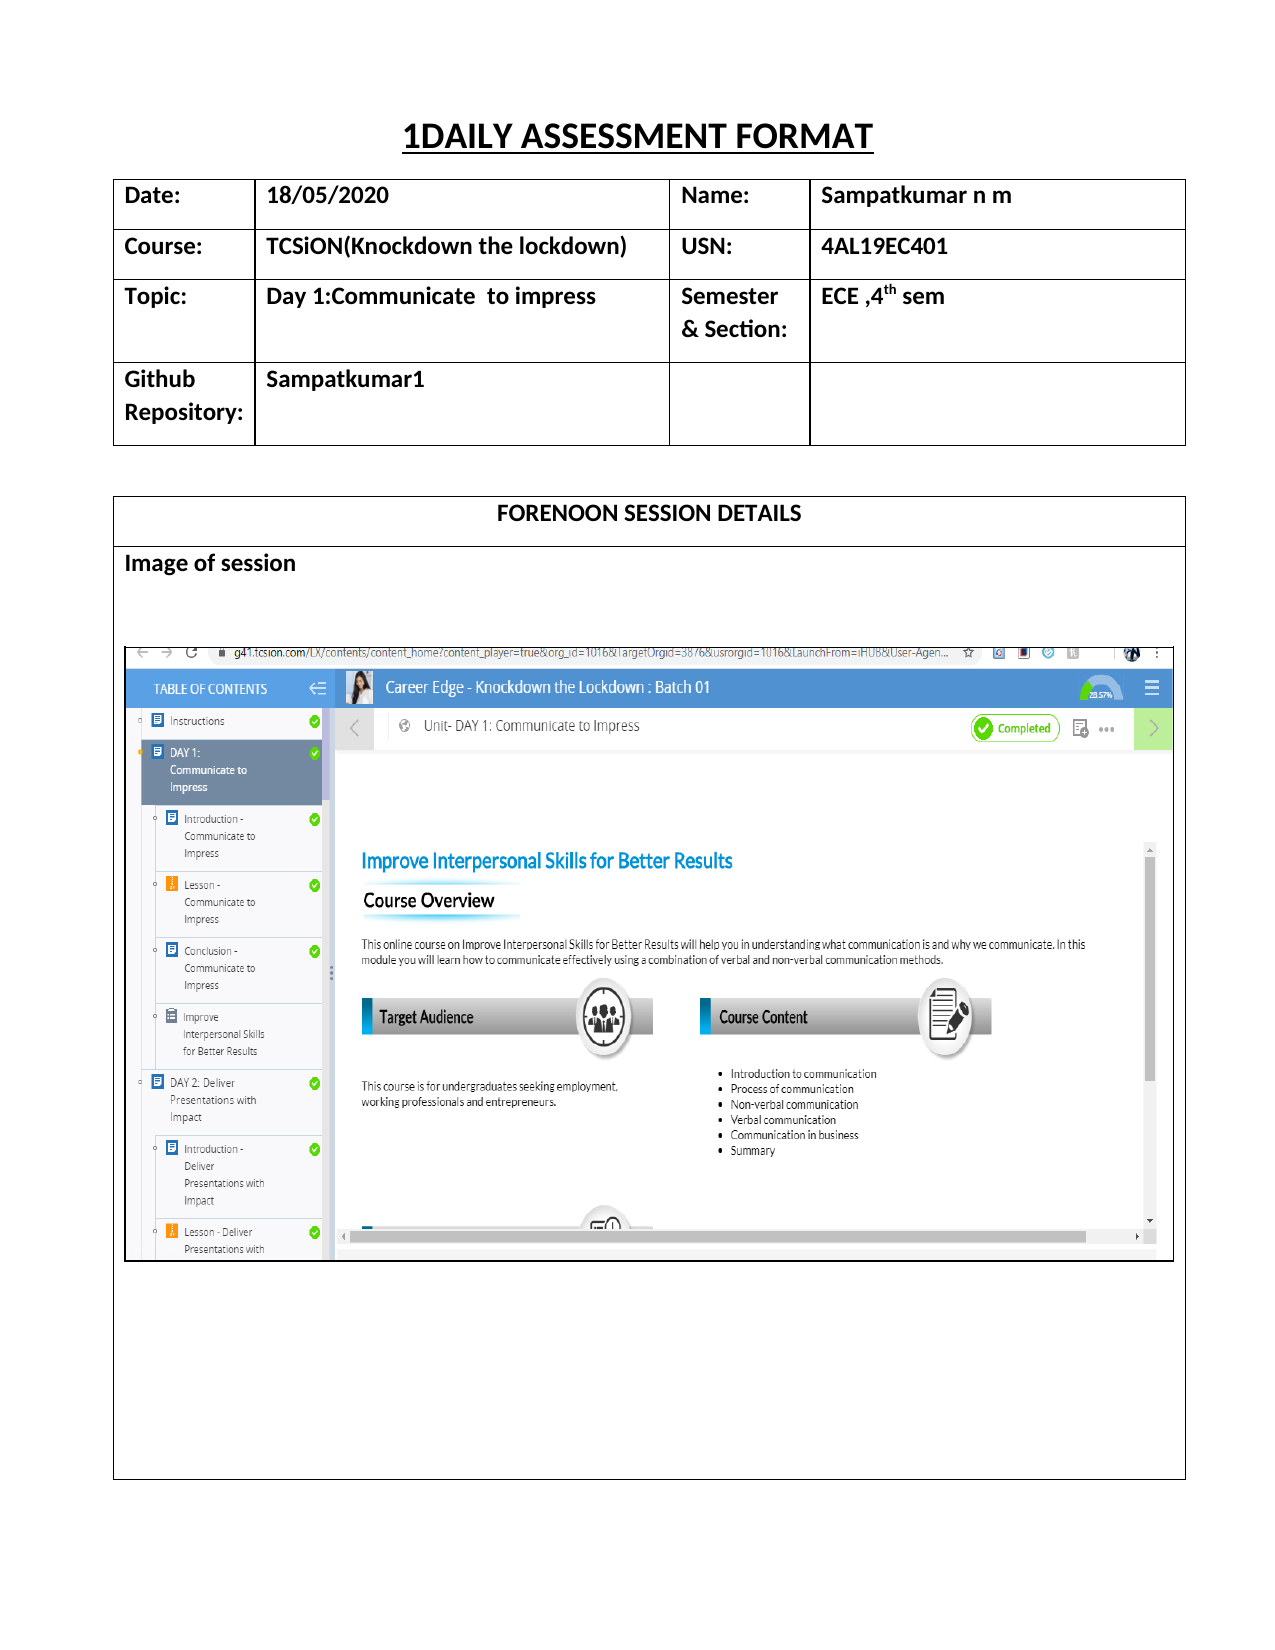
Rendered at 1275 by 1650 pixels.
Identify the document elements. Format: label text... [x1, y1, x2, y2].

table_cell [670, 363, 809, 445]
table_cell 4AL19EC401 [811, 230, 1185, 279]
table_header Sampatkumar n m [811, 180, 1185, 229]
table_cell Image of session [114, 547, 1185, 1479]
table_cell ECE ,4th sem [811, 280, 1185, 362]
table_cell [811, 363, 1185, 445]
table_header Name: [670, 180, 809, 229]
table_cell Topic: [114, 280, 254, 362]
table_cell Semester & Section: [670, 280, 809, 362]
table_cell Day 1:Communicate to impress [256, 280, 669, 362]
picture [126, 648, 1173, 1260]
table_cell Course: [114, 230, 254, 279]
table_cell Github Repository: [114, 363, 254, 445]
table_cell Sampatkumar1 [256, 363, 669, 445]
table_cell TCSiON(Knockdown the lockdown) [256, 230, 669, 279]
table_header Date: [114, 180, 254, 229]
table_header 18/05/2020 [256, 180, 669, 229]
table_cell USN: [670, 230, 809, 279]
text 1DAILY ASSESSMENT FORMAT [112, 112, 1162, 158]
table_header FORENOON SESSION DETAILS [114, 497, 1185, 546]
